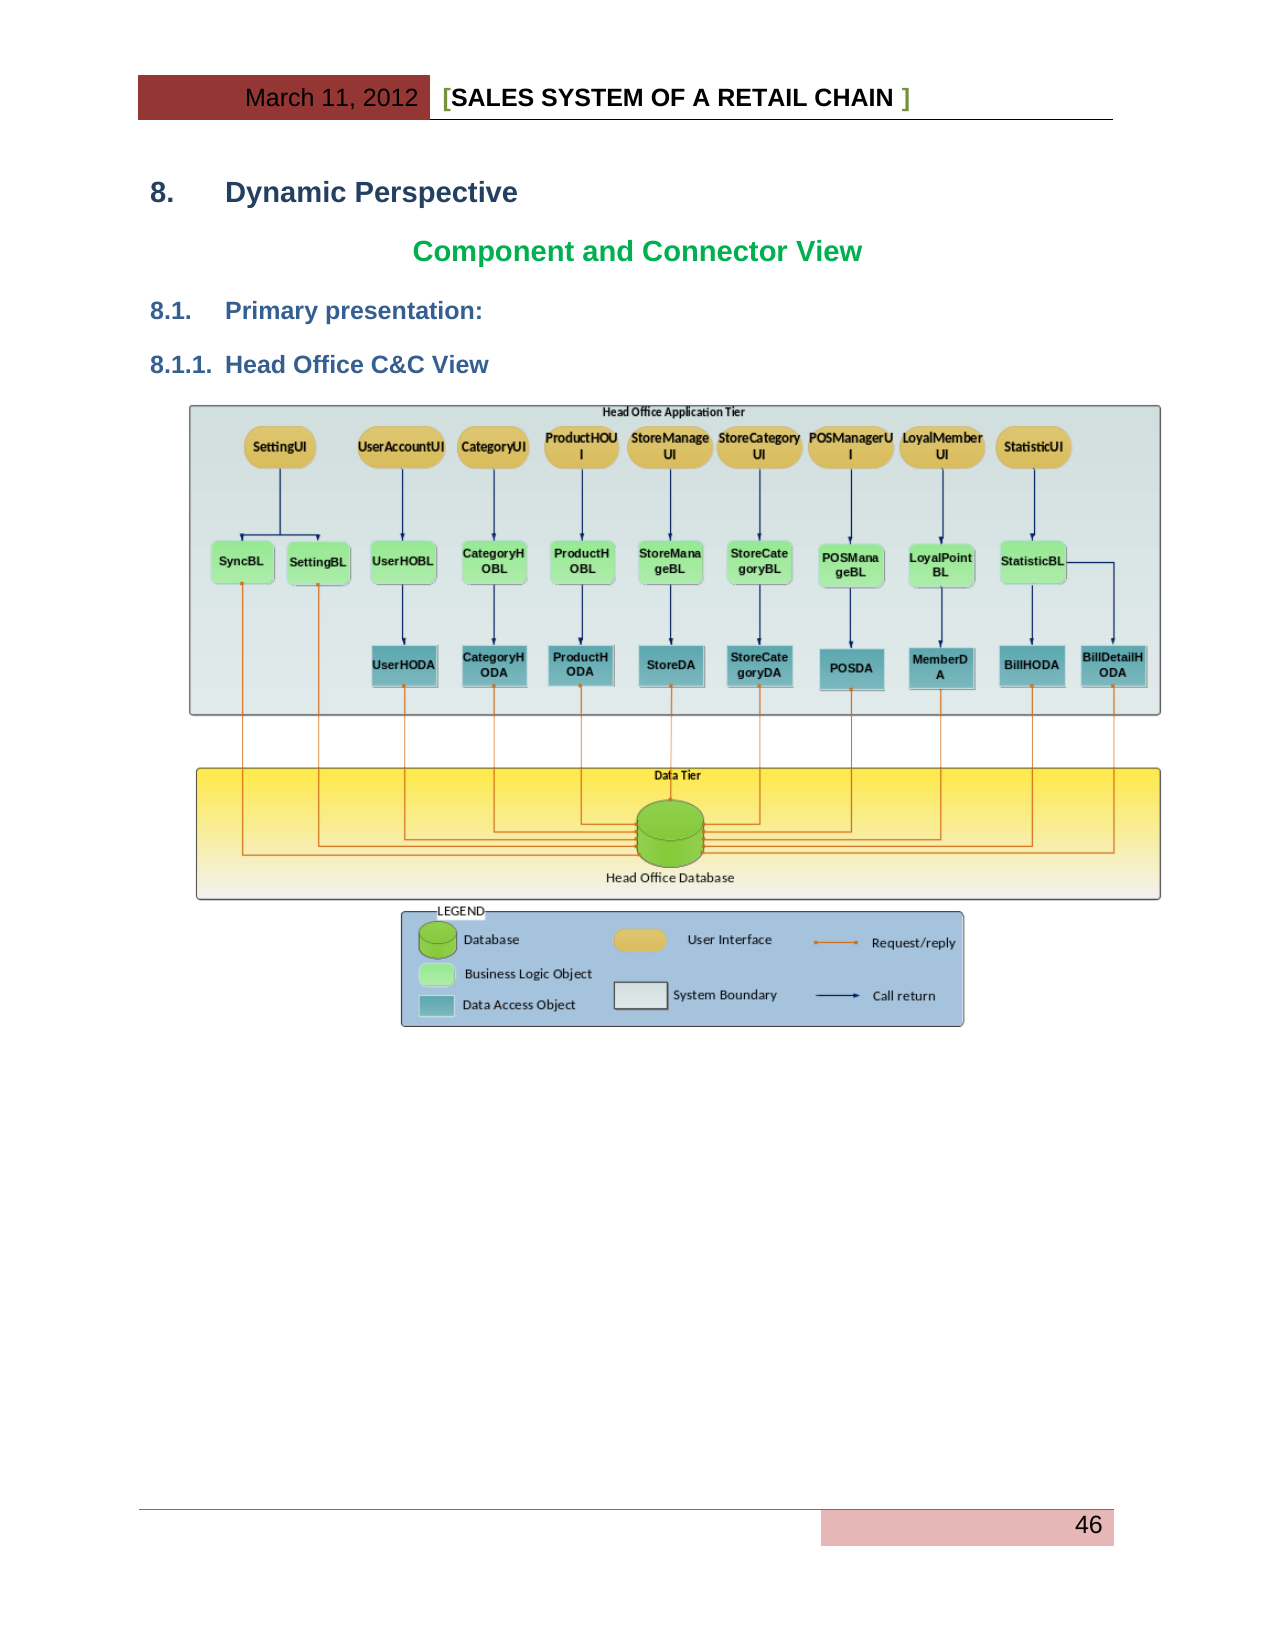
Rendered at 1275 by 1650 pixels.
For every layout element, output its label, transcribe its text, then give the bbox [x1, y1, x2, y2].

list Component and Connector View [150, 233, 1125, 267]
subtitle Head Office C&C View [150, 350, 1125, 379]
subtitle Dynamic Perspective [150, 175, 1125, 208]
subtitle Primary presentation: [150, 296, 1125, 325]
